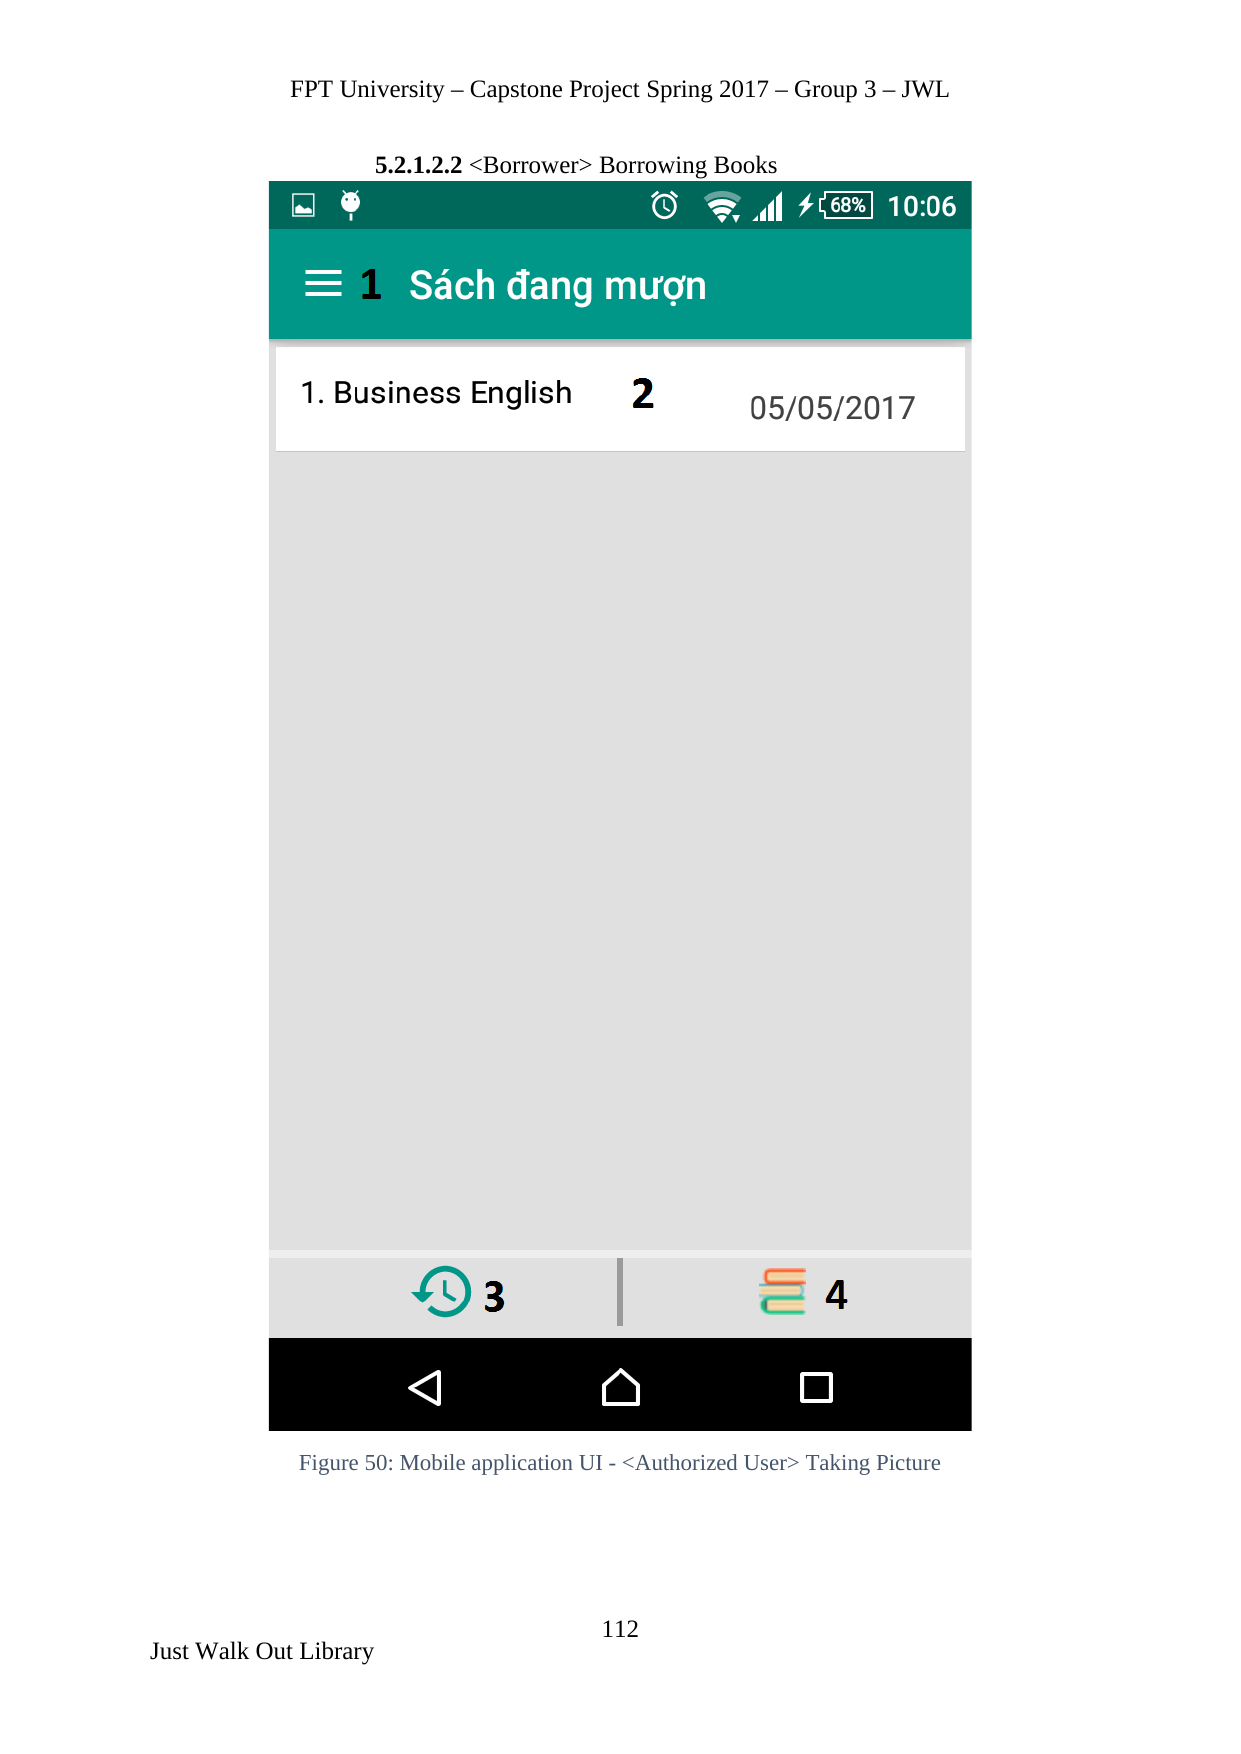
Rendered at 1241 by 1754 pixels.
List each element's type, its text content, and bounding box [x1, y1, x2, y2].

picture [268, 181, 972, 1431]
text Figure 50: Mobile application UI - <Authorized User> Taking Picture [150, 1449, 1090, 1475]
subtitle <Borrower> Borrowing Books [375, 150, 1090, 179]
